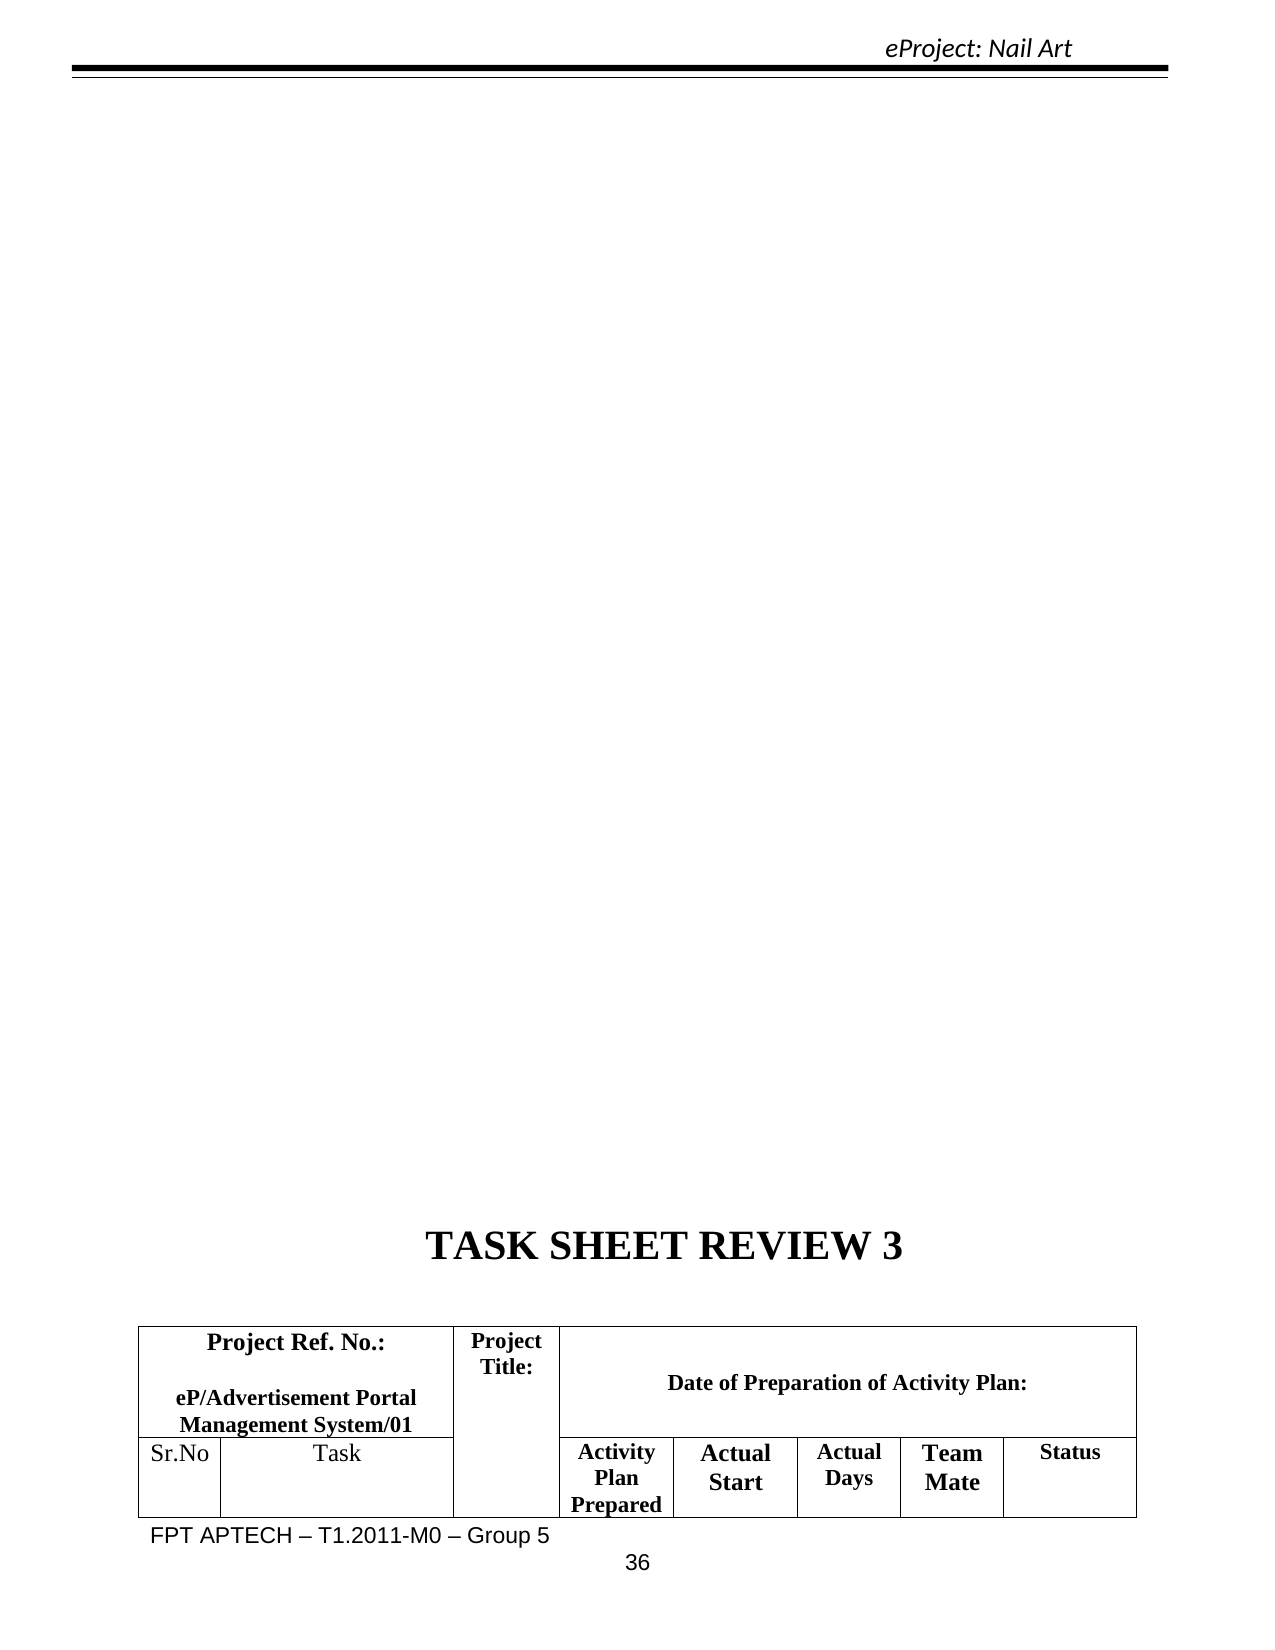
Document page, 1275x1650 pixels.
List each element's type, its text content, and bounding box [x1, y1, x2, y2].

table_cell Team Mate Names [901, 1438, 1003, 1517]
table_header Date of Preparation of Activity Plan: [560, 1327, 1136, 1437]
table_cell Status [1004, 1438, 1136, 1517]
table_cell Sr.No [139, 1438, 220, 1517]
table_header Project Ref. No.: eP/Advertisement Portal Management System/01 [139, 1327, 453, 1437]
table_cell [560, 1438, 673, 1517]
table_cell Actual Days [798, 1438, 900, 1517]
table_cell Actual Start Date [674, 1438, 797, 1517]
subtitle TASK SHEET REVIEW 3 [204, 1220, 1125, 1268]
table_header Project Title: [454, 1327, 559, 1517]
table_cell Task [221, 1438, 453, 1517]
